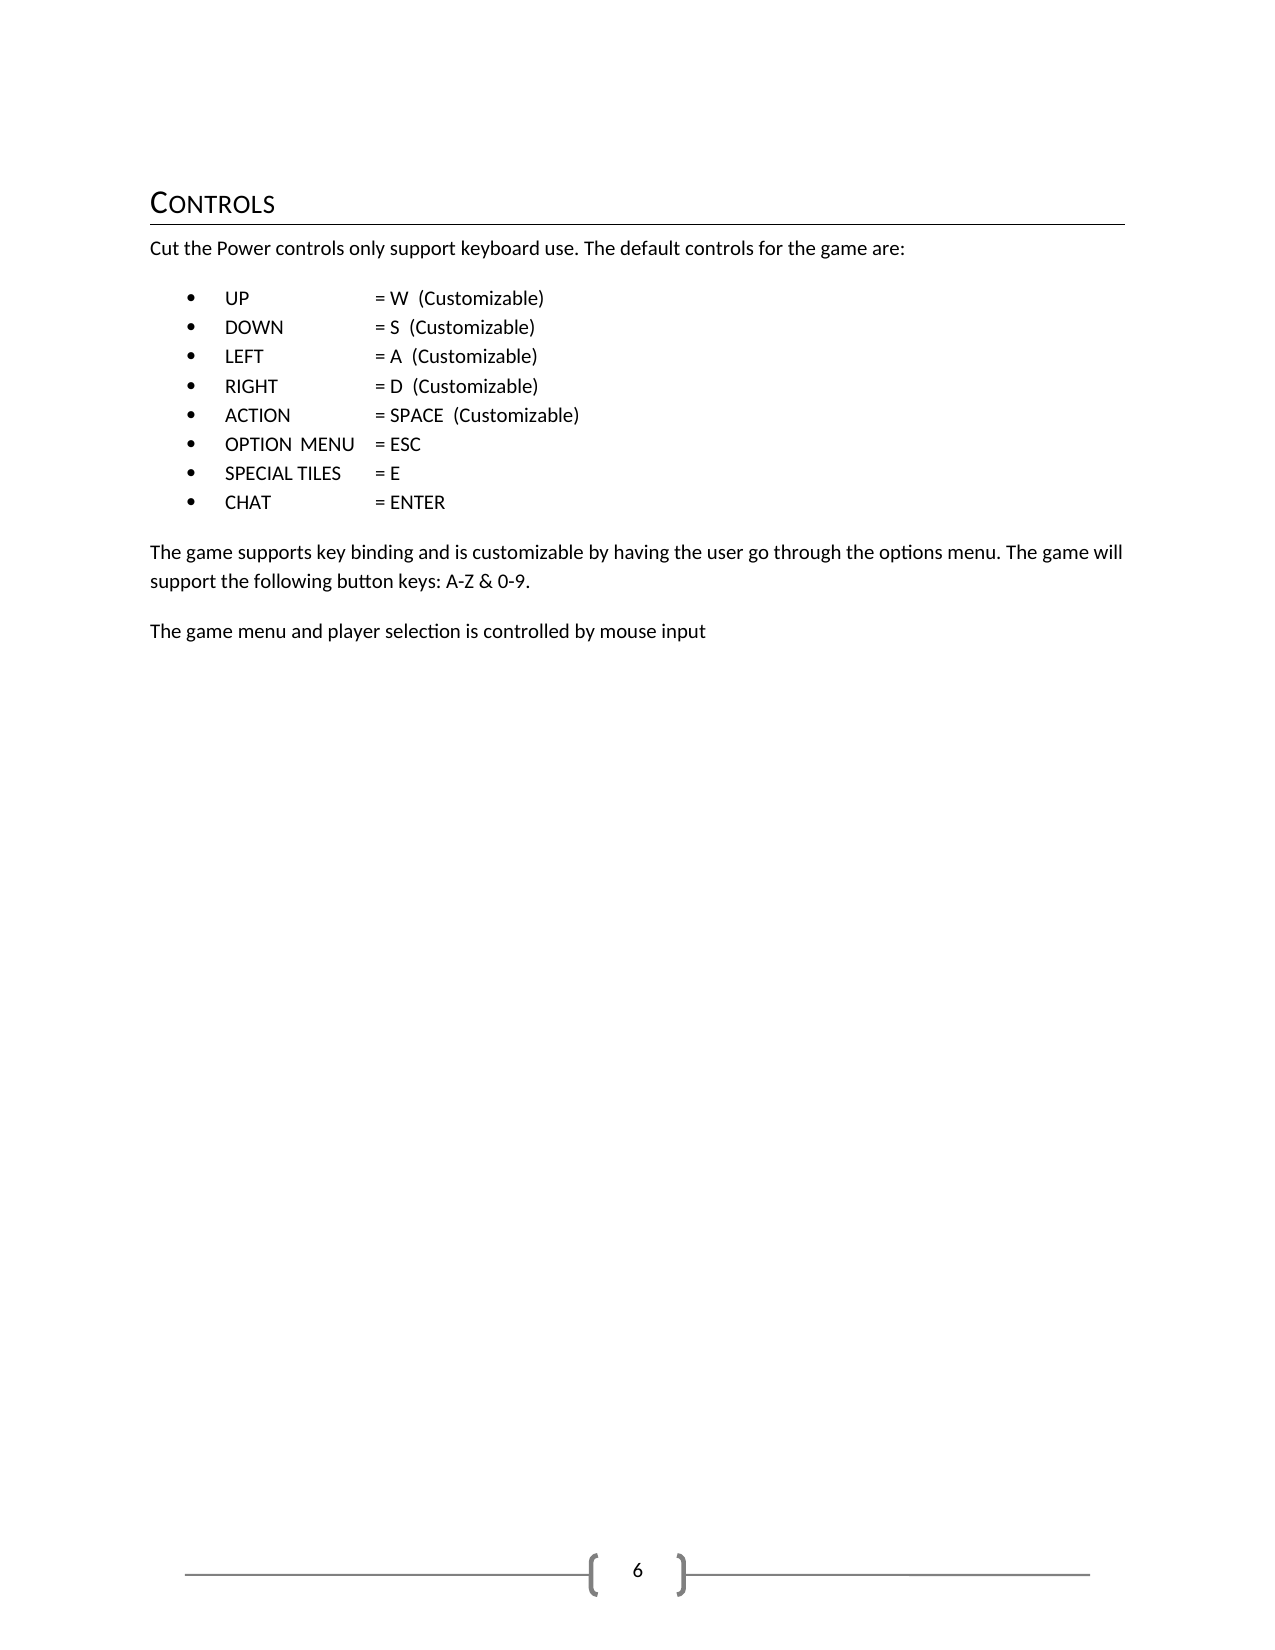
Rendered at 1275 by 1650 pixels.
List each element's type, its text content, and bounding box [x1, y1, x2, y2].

text The game menu and player selection is controlled by mouse input [150, 619, 1125, 644]
list OPTION MENU = ESC [187, 431, 1125, 457]
list ACTION = SPACE (Customizable) [187, 402, 1125, 427]
list LEFT = A (Customizable) [187, 344, 1125, 369]
list CHAT = ENTER [187, 489, 1125, 515]
list UP = W (Customizable) [187, 285, 1125, 311]
text Cut the Power controls only support keyboard use. The default controls for the game are: [150, 235, 1125, 261]
text The game supports key binding and is customizable by having the user go through the options menu. The game will support the following button keys: A-Z & 0-9. [150, 539, 1125, 594]
list DOWN = S (Customizable) [187, 314, 1125, 340]
list RIGHT = D (Customizable) [187, 373, 1125, 398]
list SPECIAL TILES = E [187, 460, 1125, 486]
subtitle Controls [150, 181, 1125, 224]
